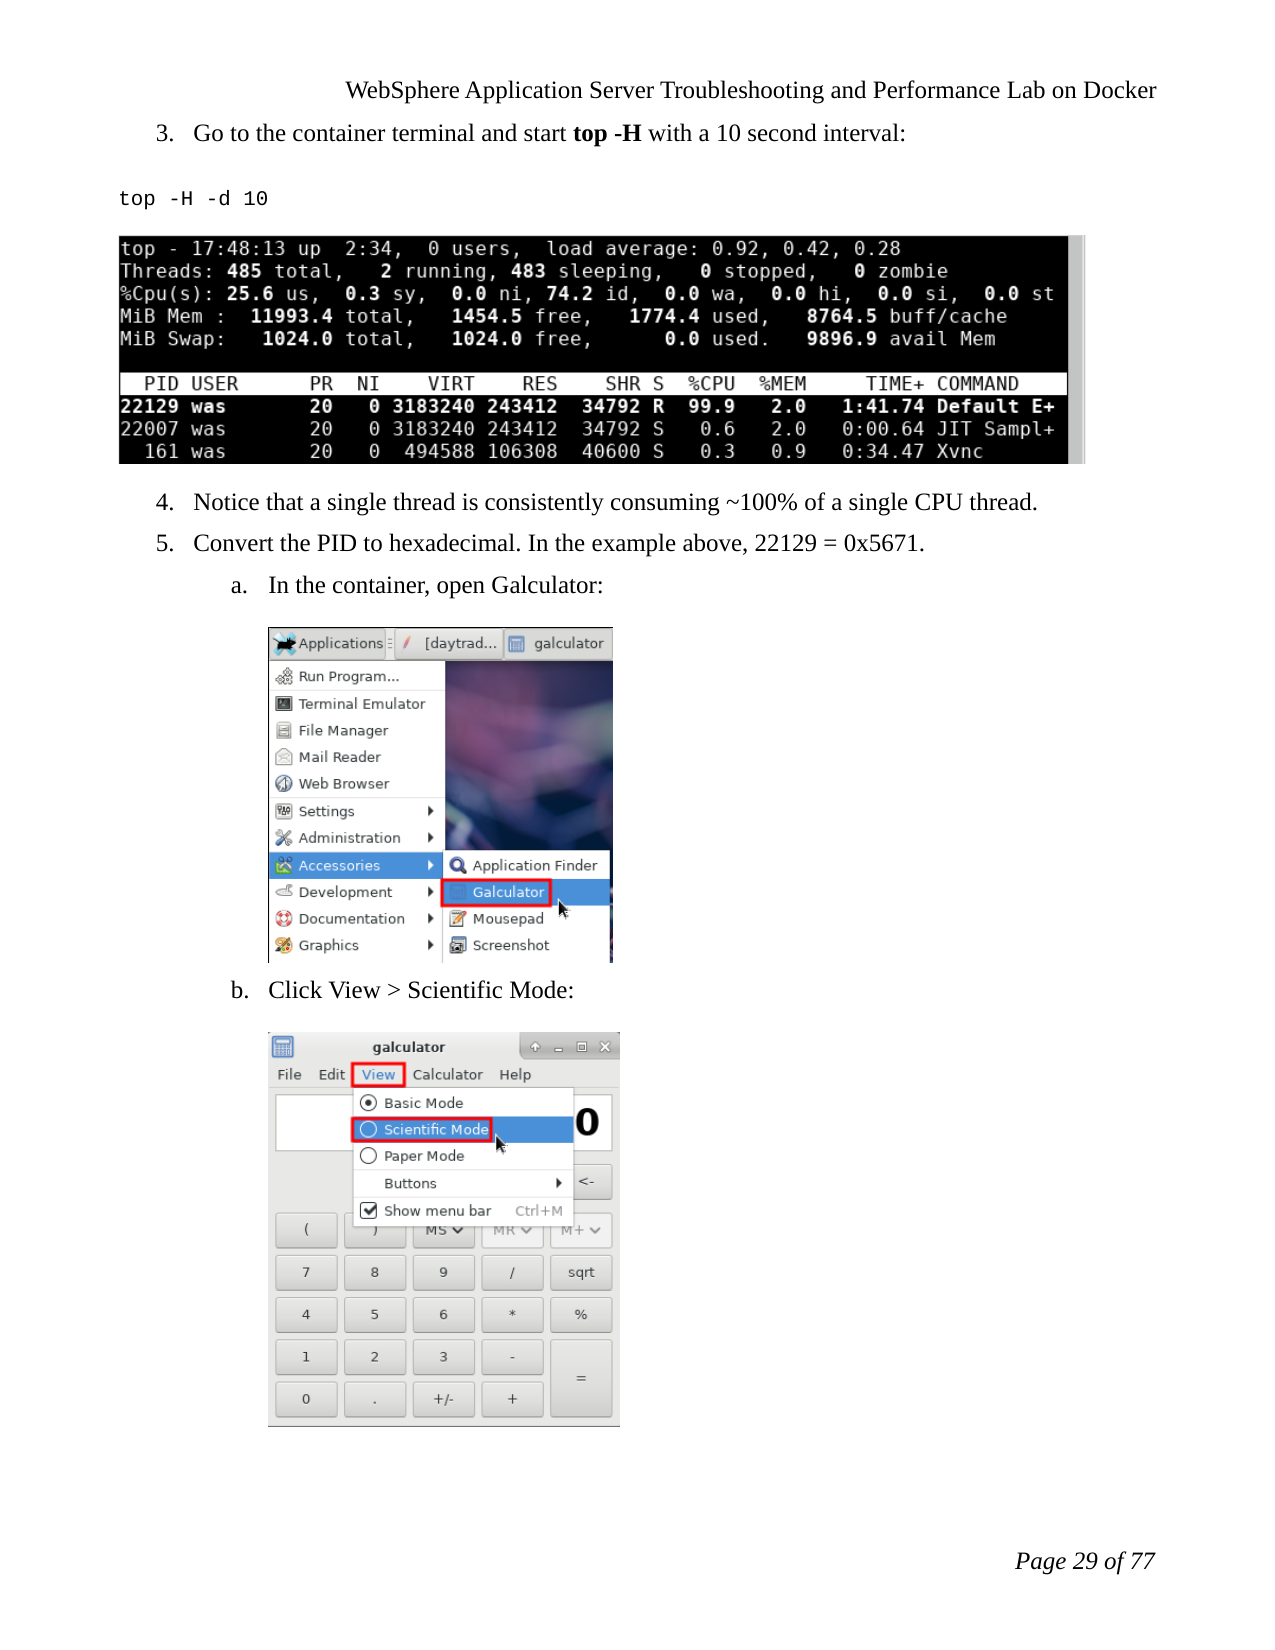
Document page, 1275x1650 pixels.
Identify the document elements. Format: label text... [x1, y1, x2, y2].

picture [268, 627, 613, 963]
picture [118, 235, 1086, 464]
list Notice that a single thread is consistently consuming ~100% of a single CPU thread. [156, 487, 1157, 516]
picture [268, 1032, 620, 1427]
list Convert the PID to hexadecimal. In the example above, 22129 = 0x5671. [156, 528, 1157, 557]
list Go to the container terminal and start top -H with a 10 second interval: [156, 118, 1157, 176]
